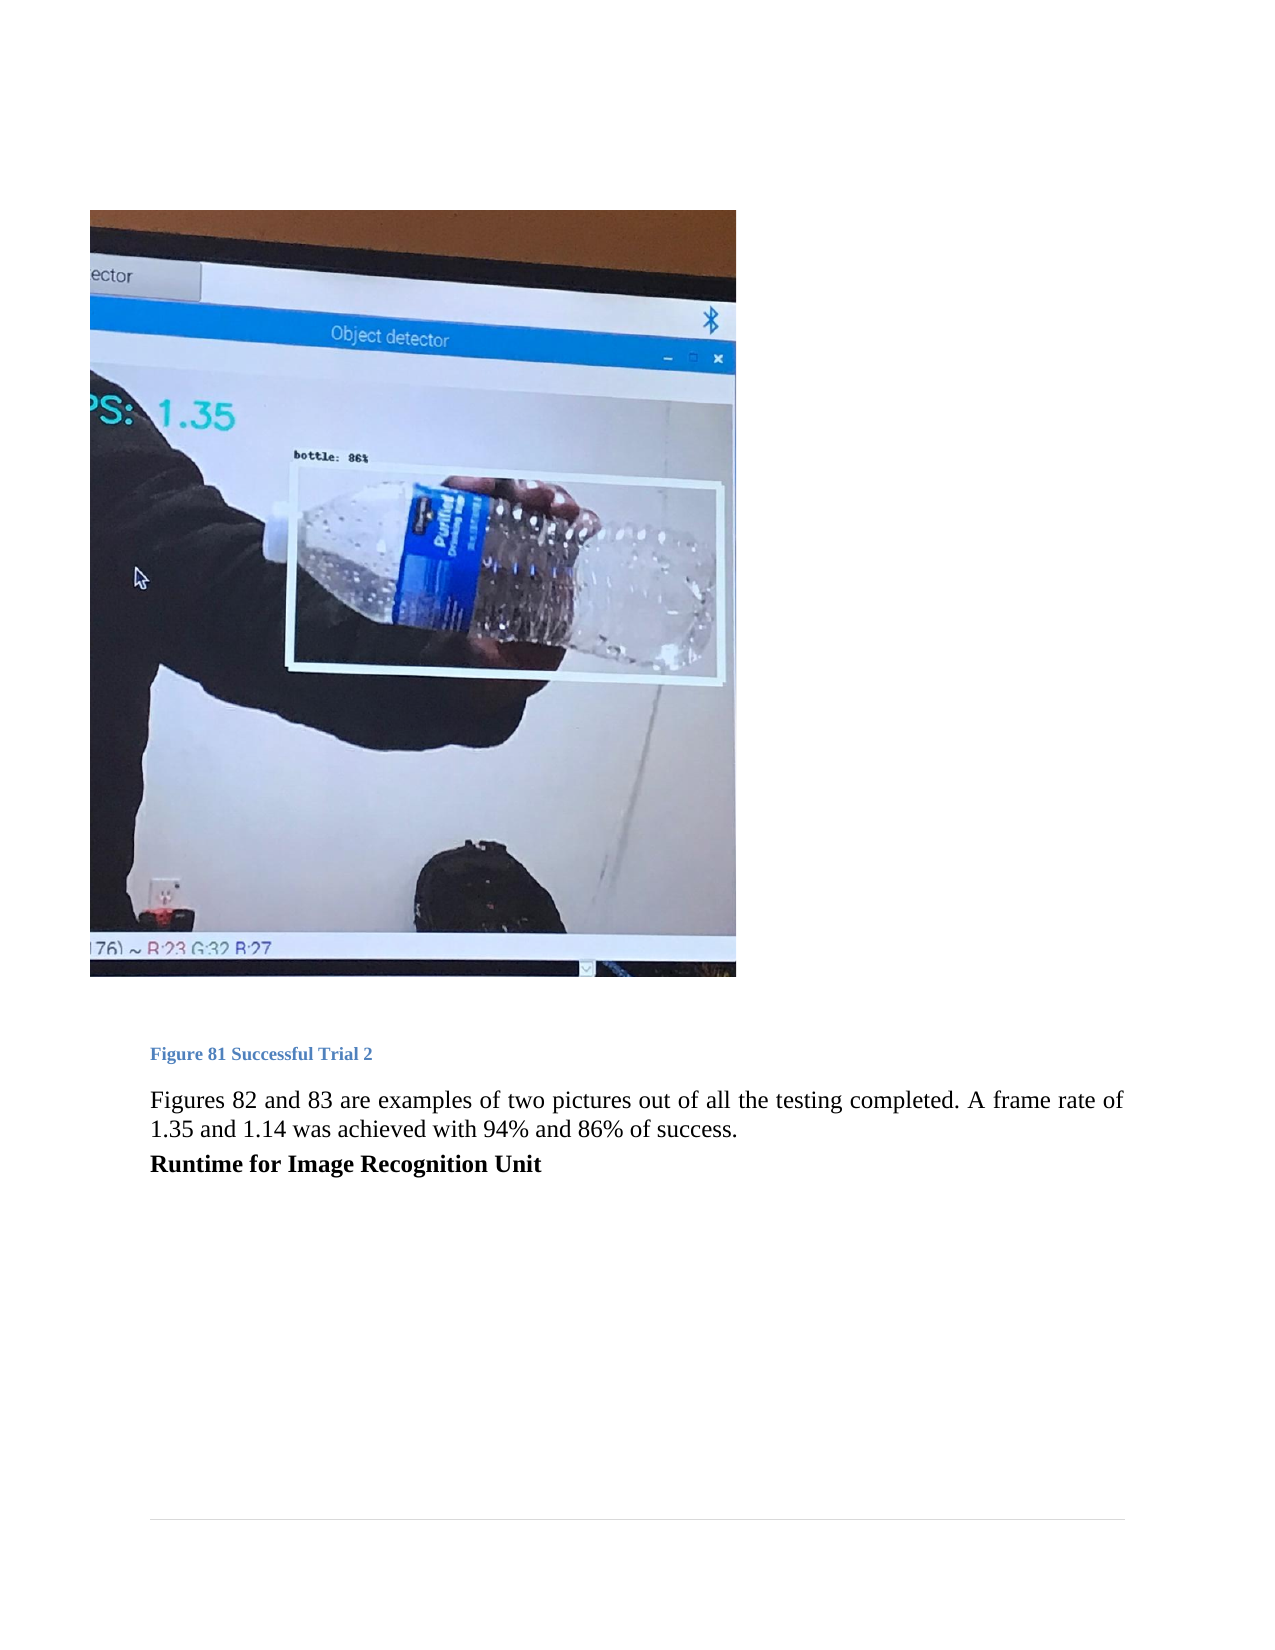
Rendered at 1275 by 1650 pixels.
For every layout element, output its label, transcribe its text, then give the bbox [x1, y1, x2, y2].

picture [90, 395, 97, 410]
text Figures 82 and 83 are examples of two pictures out of all the testing completed. A frame rate of 1.35 and 1.14 was achieved with 94% and 86% of success. [150, 1085, 1125, 1142]
picture [90, 210, 737, 977]
text Figure 81 Successful Trial 2 [150, 1043, 1125, 1064]
text Runtime for Image Recognition Unit [150, 1149, 1125, 1177]
